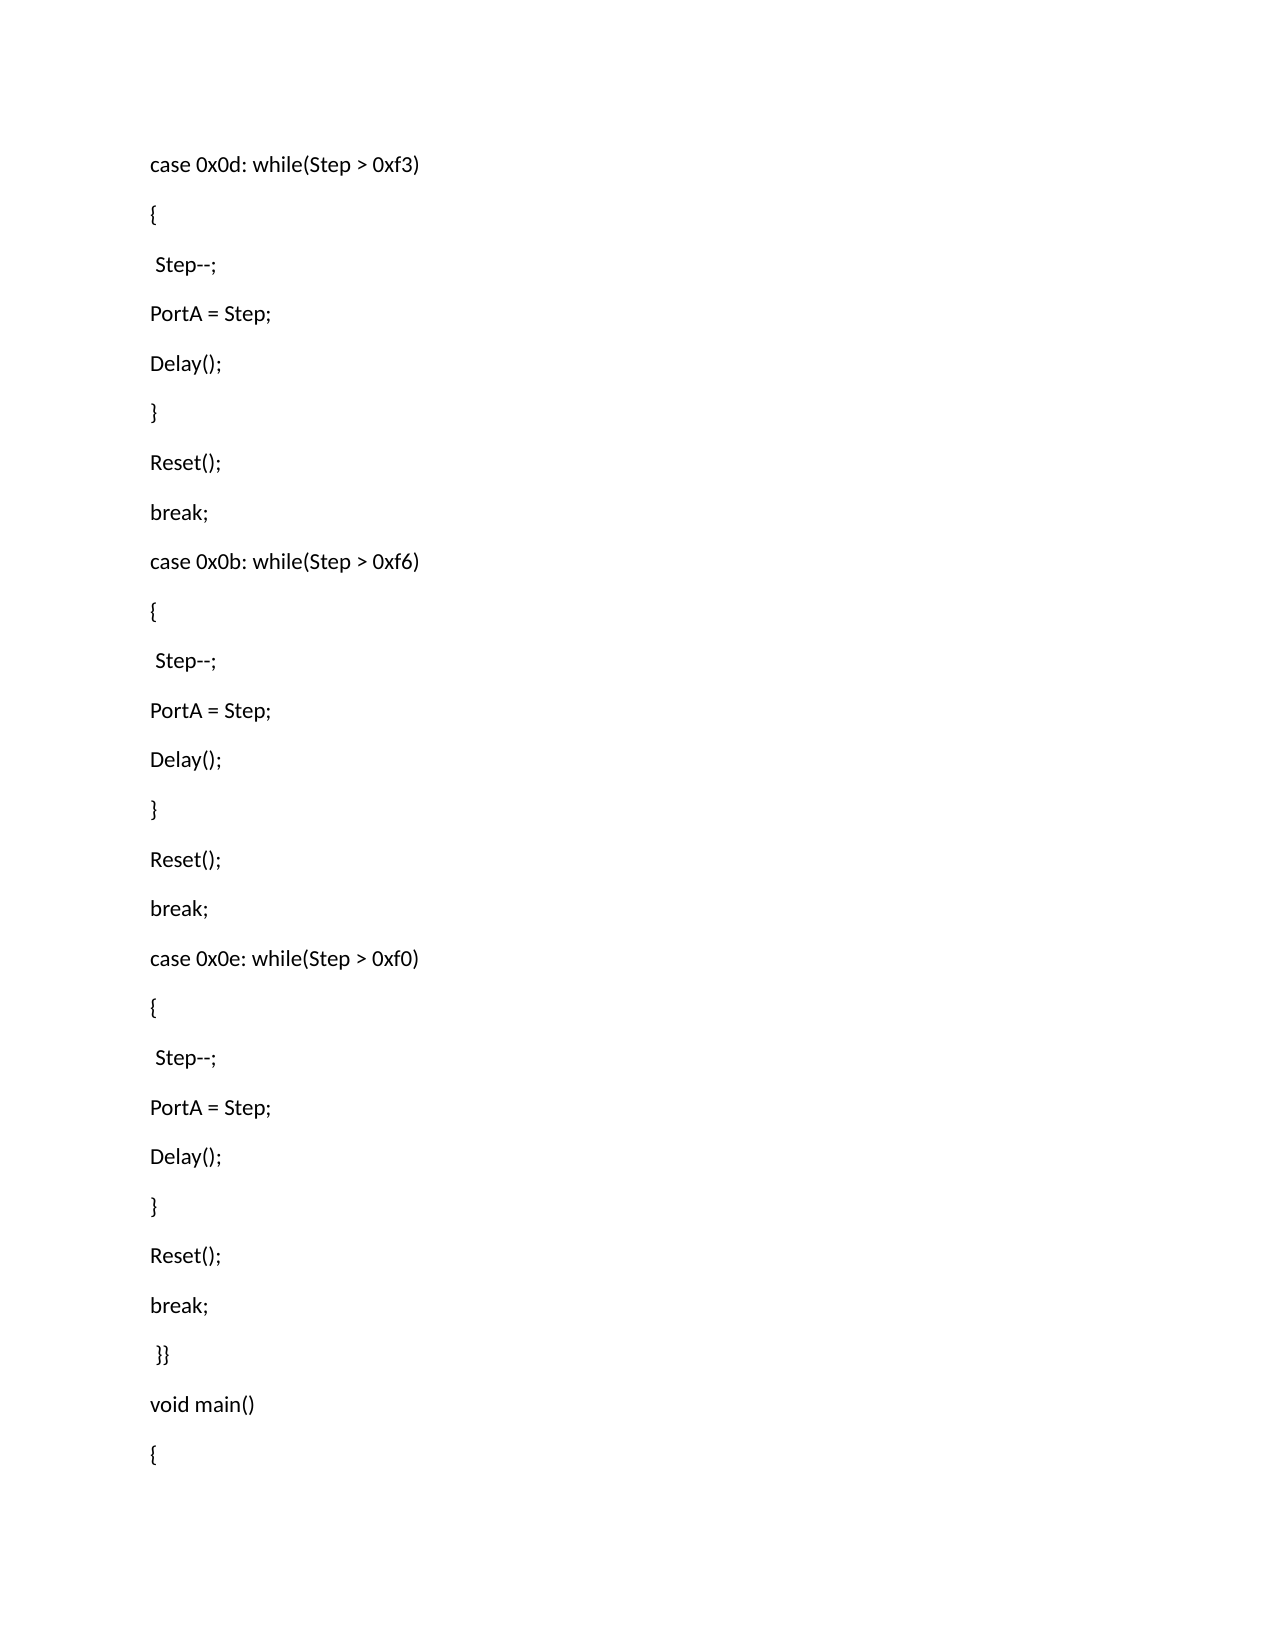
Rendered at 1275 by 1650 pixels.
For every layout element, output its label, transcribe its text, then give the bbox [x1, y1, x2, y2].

text PortA = Step; [150, 695, 1125, 724]
text break; [150, 894, 1125, 922]
text case 0x0e: while(Step > 0xf0) [150, 943, 1125, 972]
text } [150, 794, 1125, 823]
text Step--; [150, 646, 1125, 674]
text { [150, 199, 1125, 228]
text Delay(); [150, 1142, 1125, 1170]
text Step--; [150, 1042, 1125, 1071]
text case 0x0b: while(Step > 0xf6) [150, 547, 1125, 575]
text case 0x0d: while(Step > 0xf3) [150, 150, 1125, 179]
text PortA = Step; [150, 299, 1125, 327]
text Delay(); [150, 348, 1125, 377]
text Reset(); [150, 447, 1125, 476]
text { [150, 596, 1125, 625]
text Step--; [150, 249, 1125, 278]
text PortA = Step; [150, 1092, 1125, 1121]
text { [150, 1439, 1125, 1468]
text { [150, 993, 1125, 1022]
text break; [150, 1290, 1125, 1319]
text Reset(); [150, 844, 1125, 873]
text } [150, 398, 1125, 427]
text void main() [150, 1389, 1125, 1418]
text Reset(); [150, 1241, 1125, 1269]
text } [150, 1191, 1125, 1220]
text break; [150, 497, 1125, 526]
text }} [150, 1340, 1125, 1369]
text Delay(); [150, 745, 1125, 774]
